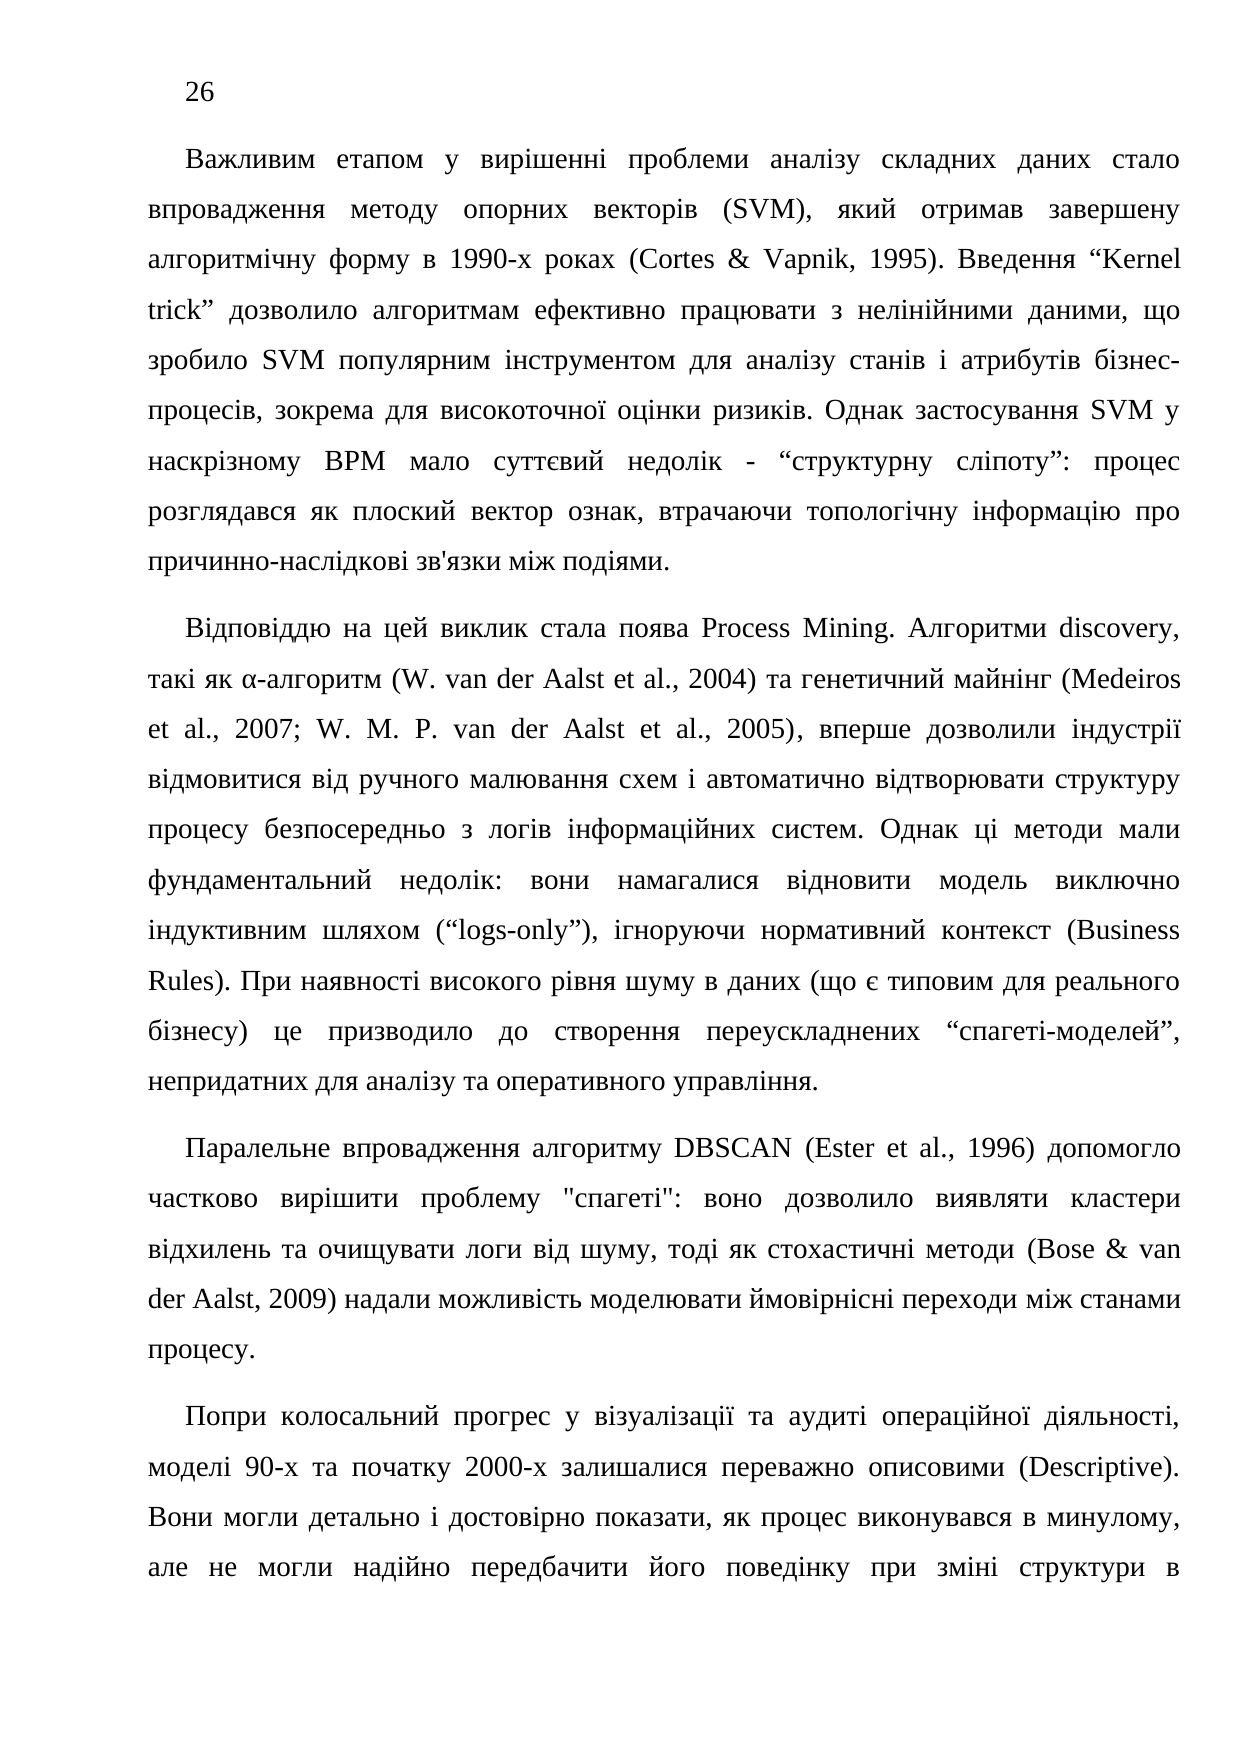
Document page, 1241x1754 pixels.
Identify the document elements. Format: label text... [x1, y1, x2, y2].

text Важливим етапом у вирішенні проблеми аналізу складних даних стало впровадження методу опорних векторів (SVM), який отримав завершену алгоритмічну форму в 1990-х роках . Введення “Kernel trick” дозволило алгоритмам ефективно працювати з нелінійними даними, що зробило SVM популярним інструментом для аналізу станів і атрибутів бізнес-процесів, зокрема для високоточної оцінки ризиків. Однак застосування SVM у наскрізному BPM мало суттєвий недолік - “структурну сліпоту”: процес розглядався як плоский вектор ознак, втрачаючи топологічну інформацію про причинно-наслідкові зв'язки між подіями. [148, 141, 1181, 577]
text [148, 1398, 1181, 1583]
text Паралельне впровадження алгоритму DBSCAN допомогло частково вирішити проблему "спагеті": воно дозволило виявляти кластери відхилень та очищувати логи від шуму, тоді як стохастичні методи надали можливість моделювати ймовірнісні переходи між станами процесу. [148, 1130, 1181, 1365]
text Відповіддю на цей виклик стала поява Process Mining. Алгоритми discovery, такі як α-алгоритм та генетичний майнінг , вперше дозволили індустрії відмовитися від ручного малювання схем і автоматично відтворювати структуру процесу безпосередньо з логів інформаційних систем. Однак ці методи мали фундаментальний недолік: вони намагалися відновити модель виключно індуктивним шляхом (“logs-only”), ігноруючи нормативний контекст (Business Rules). При наявності високого рівня шуму в даних (що є типовим для реального бізнесу) це призводило до створення переускладнених “спагеті-моделей”, непридатних для аналізу та оперативного управління. [148, 610, 1181, 1097]
